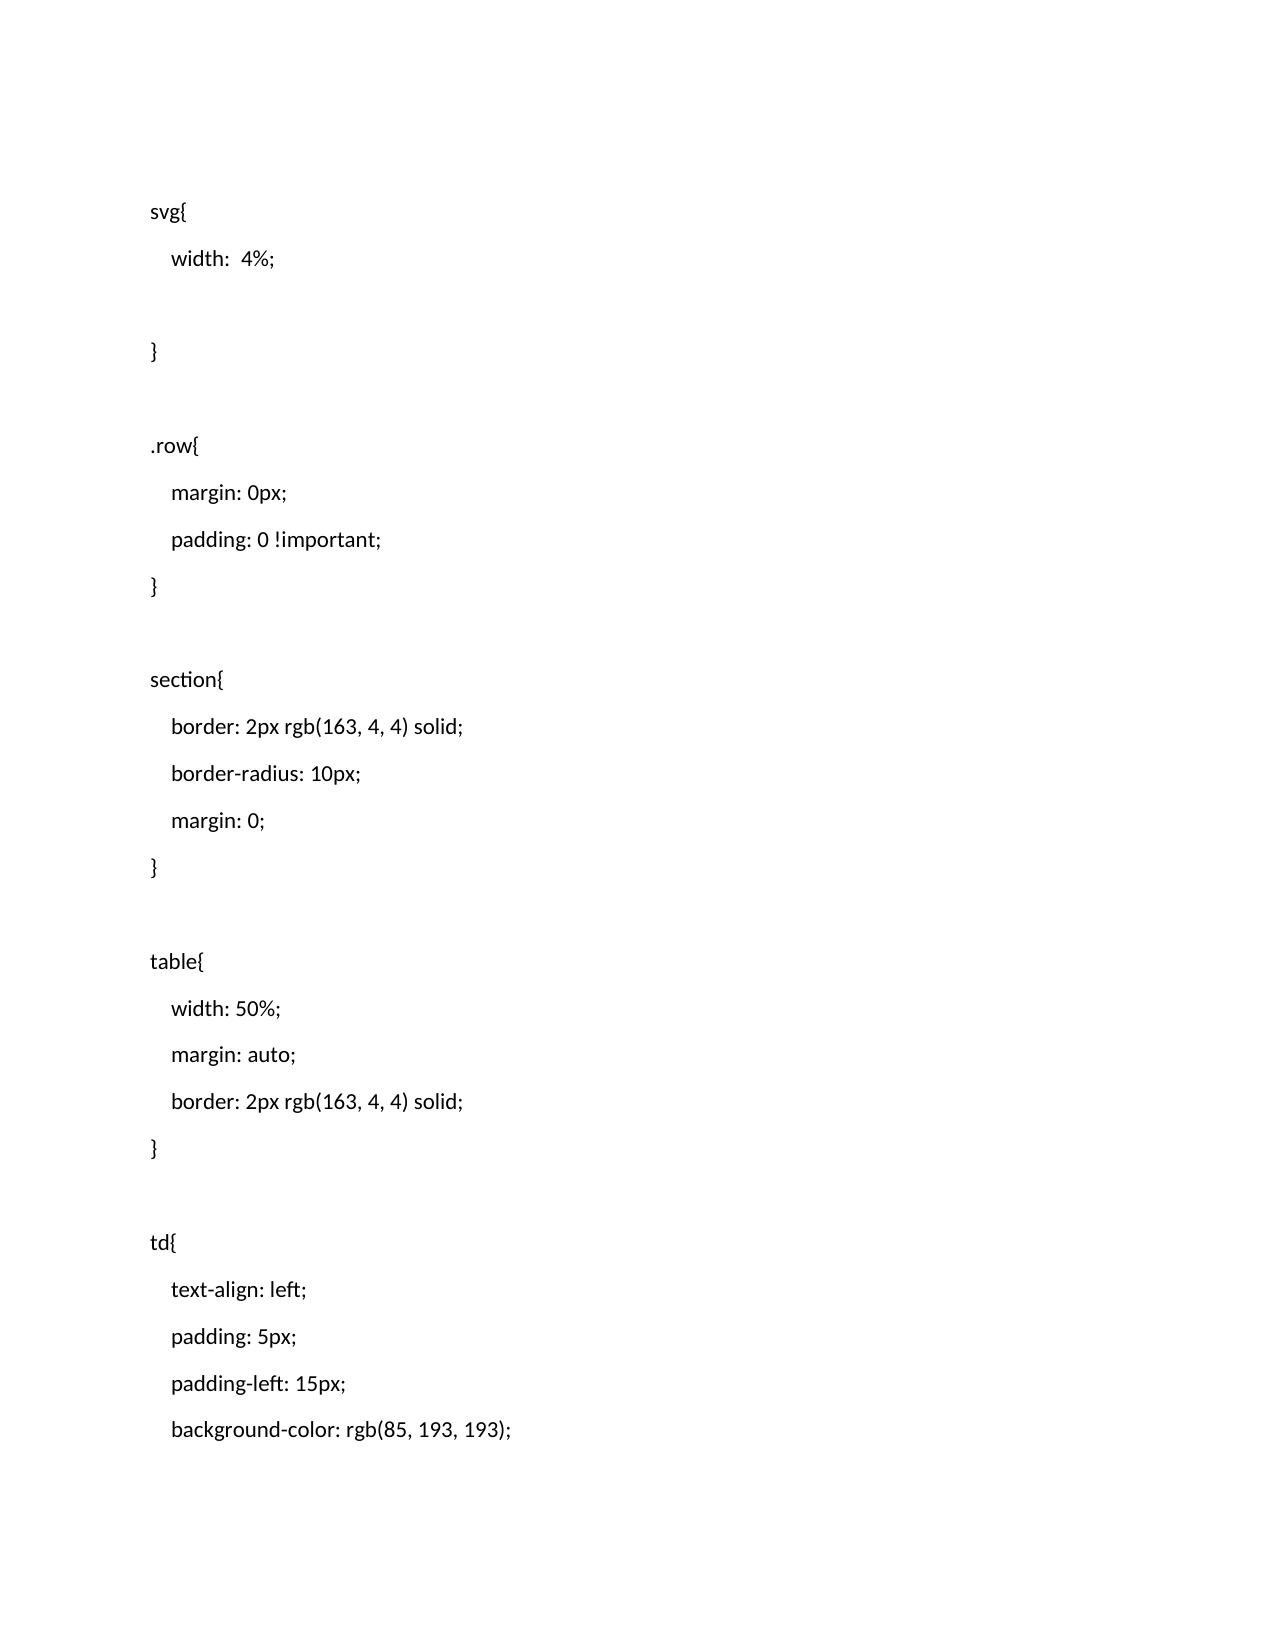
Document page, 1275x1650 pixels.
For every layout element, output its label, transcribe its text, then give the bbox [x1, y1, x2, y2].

text padding-left: 15px; [150, 1369, 1125, 1397]
text margin: 0px; [150, 478, 1125, 506]
text } [150, 337, 1125, 366]
text .row{ [150, 431, 1125, 459]
text border: 2px rgb(163, 4, 4) solid; [150, 712, 1125, 741]
text background-color: rgb(85, 193, 193); [150, 1416, 1125, 1444]
text } [150, 1134, 1125, 1162]
text width: 4%; [150, 244, 1125, 272]
text margin: auto; [150, 1041, 1125, 1069]
text } [150, 853, 1125, 881]
text padding: 5px; [150, 1322, 1125, 1350]
text section{ [150, 666, 1125, 694]
text width: 50%; [150, 994, 1125, 1022]
text } [150, 572, 1125, 600]
text padding: 0 !important; [150, 525, 1125, 553]
text td{ [150, 1228, 1125, 1256]
text svg{ [150, 197, 1125, 225]
text text-align: left; [150, 1275, 1125, 1303]
text table{ [150, 947, 1125, 975]
text border: 2px rgb(163, 4, 4) solid; [150, 1087, 1125, 1116]
text margin: 0; [150, 806, 1125, 834]
text border-radius: 10px; [150, 759, 1125, 787]
